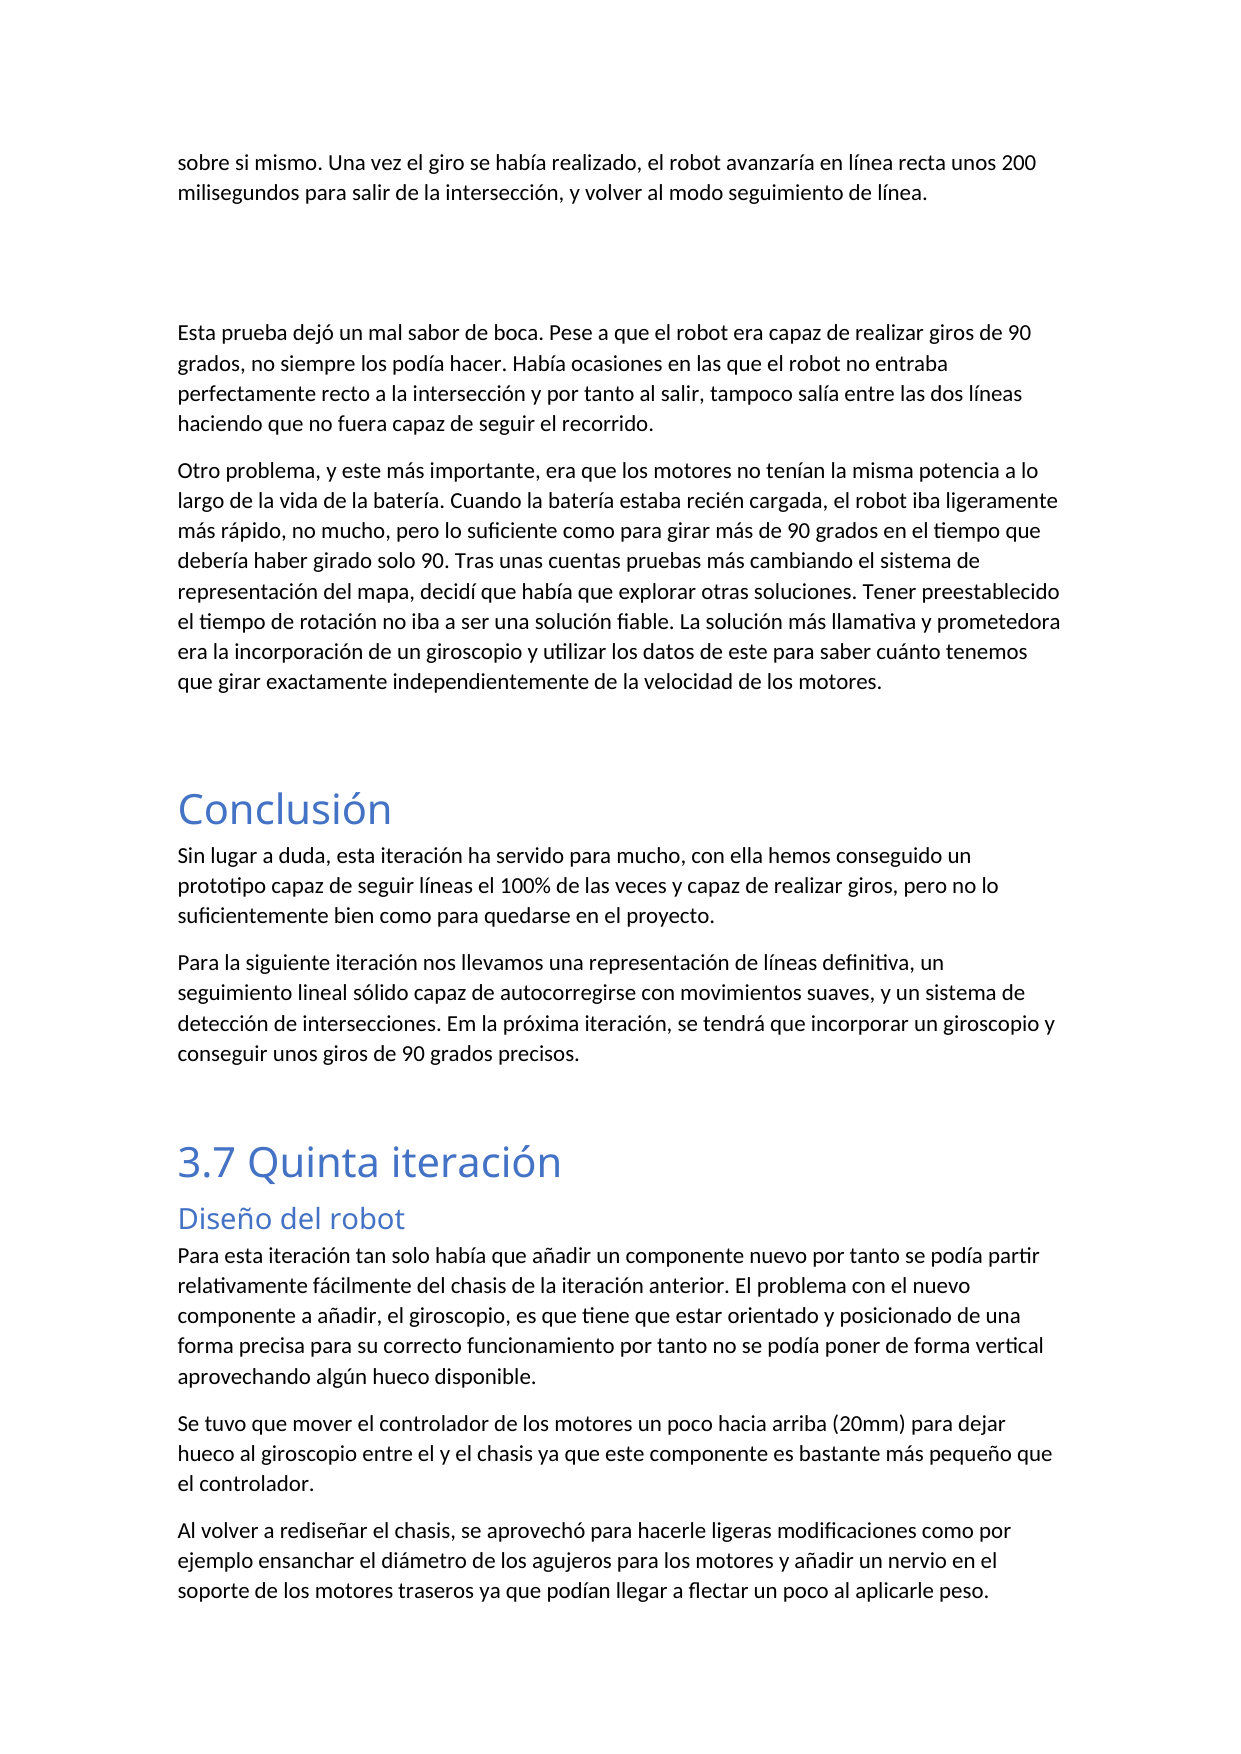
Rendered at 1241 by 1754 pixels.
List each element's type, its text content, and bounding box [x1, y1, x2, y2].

text 3.7 Quinta iteración [177, 1133, 1063, 1189]
text Diseño del robot [177, 1198, 1063, 1238]
text Conclusión [177, 780, 1063, 836]
text Esta prueba dejó un mal sabor de boca. Pese a que el robot era capaz de realizar giros de 90 grados, no siempre los podía hacer. Había ocasiones en las que el robot no entraba perfectamente recto a la intersección y por tanto al salir, tampoco salía entre las dos líneas haciendo que no fuera capaz de seguir el recorrido. [177, 318, 1063, 437]
text Al volver a rediseñar el chasis, se aprovechó para hacerle ligeras modificaciones como por ejemplo ensanchar el diámetro de los agujeros para los motores y añadir un nervio en el soporte de los motores traseros ya que podían llegar a flectar un poco al aplicarle peso. [177, 1516, 1063, 1604]
text Para la siguiente iteración nos llevamos una representación de líneas definitiva, un seguimiento lineal sólido capaz de autocorregirse con movimientos suaves, y un sistema de detección de intersecciones. Em la próxima iteración, se tendrá que incorporar un giroscopio y conseguir unos giros de 90 grados precisos. [177, 948, 1063, 1067]
text Para esta iteración tan solo había que añadir un componente nuevo por tanto se podía partir relativamente fácilmente del chasis de la iteración anterior. El problema con el nuevo componente a añadir, el giroscopio, es que tiene que estar orientado y posicionado de una forma precisa para su correcto funcionamiento por tanto no se podía poner de forma vertical aprovechando algún hueco disponible. [177, 1241, 1063, 1390]
text Sin lugar a duda, esta iteración ha servido para mucho, con ella hemos conseguido un prototipo capaz de seguir líneas el 100% de las veces y capaz de realizar giros, pero no lo suficientemente bien como para quedarse en el proyecto. [177, 841, 1063, 929]
text Se tuvo que mover el controlador de los motores un poco hacia arriba (20mm) para dejar hueco al giroscopio entre el y el chasis ya que este componente es bastante más pequeño que el controlador. [177, 1409, 1063, 1497]
text Tras unas cuentas pruebas conseguí que el robot girara al llegar a una intersección. El giro se conseguía al invertir el sentido de los motores durante un tiempo determinado para girar sobre si mismo. Una vez el giro se había realizado, el robot avanzaría en línea recta unos 200 milisegundos para salir de la intersección, y volver al modo seguimiento de línea. [177, 148, 1063, 206]
text Otro problema, y este más importante, era que los motores no tenían la misma potencia a lo largo de la vida de la batería. Cuando la batería estaba recién cargada, el robot iba ligeramente más rápido, no mucho, pero lo suficiente como para girar más de 90 grados en el tiempo que debería haber girado solo 90. Tras unas cuentas pruebas más cambiando el sistema de representación del mapa, decidí que había que explorar otras soluciones. Tener preestablecido el tiempo de rotación no iba a ser una solución fiable. La solución más llamativa y prometedora era la incorporación de un giroscopio y utilizar los datos de este para saber cuánto tenemos que girar exactamente independientemente de la velocidad de los motores. [177, 456, 1063, 695]
